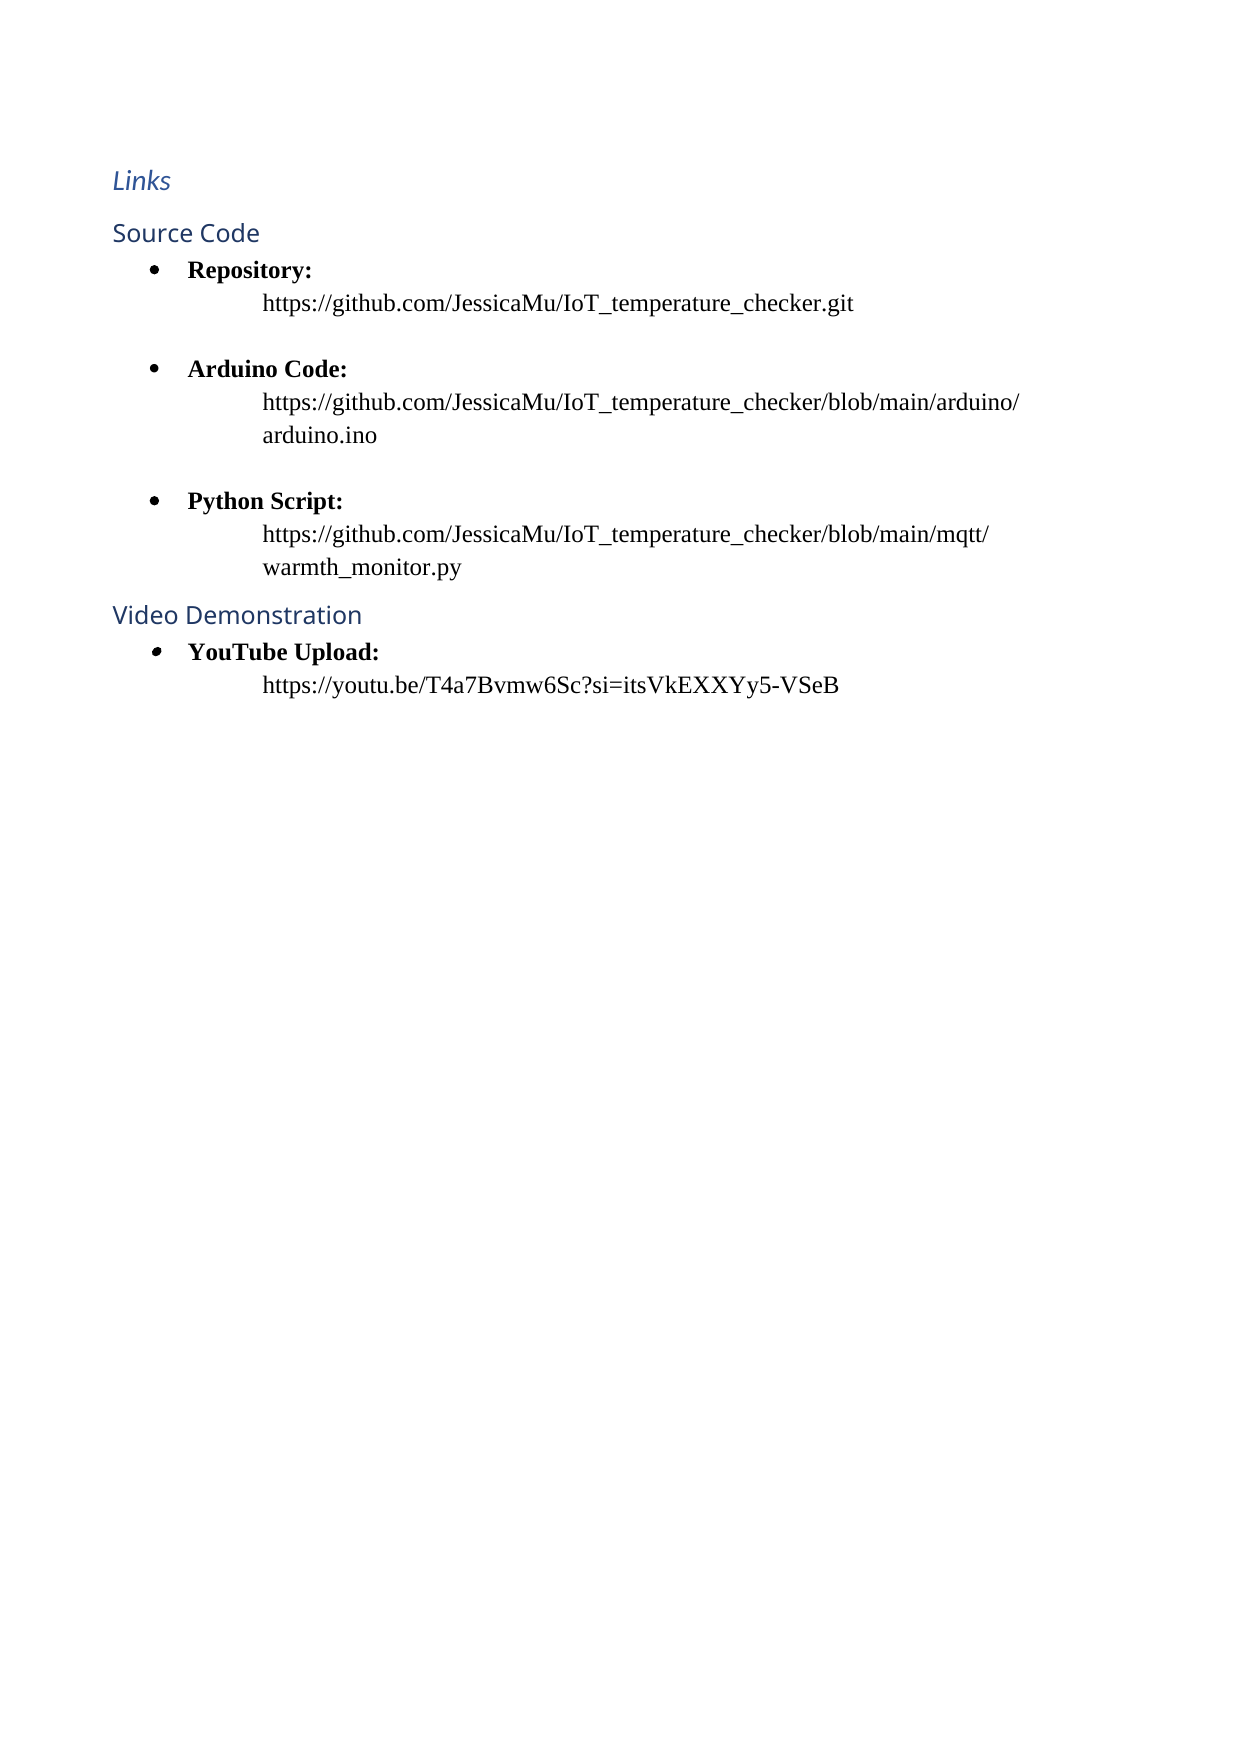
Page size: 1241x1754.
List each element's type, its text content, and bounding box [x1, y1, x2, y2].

list https://github.com/JessicaMu/IoT_temperature_checker/blob/main/arduino/arduino.ino [262, 387, 1128, 449]
subtitle Video Demonstration [112, 598, 1128, 632]
list Arduino Code: [150, 354, 1128, 383]
list Repository: [150, 255, 1128, 284]
list Python Script: [150, 486, 1128, 515]
list https://github.com/JessicaMu/IoT_temperature_checker.git [262, 288, 1128, 317]
subtitle Source Code [112, 216, 1128, 250]
subtitle Links [112, 162, 1128, 198]
list YouTube Upload: [150, 637, 1128, 666]
list https://youtu.be/T4a7Bvmw6Sc?si=itsVkEXXYy5-VSeB [262, 670, 1128, 699]
list https://github.com/JessicaMu/IoT_temperature_checker/blob/main/mqtt/warmth_monitor.py [262, 519, 1128, 581]
